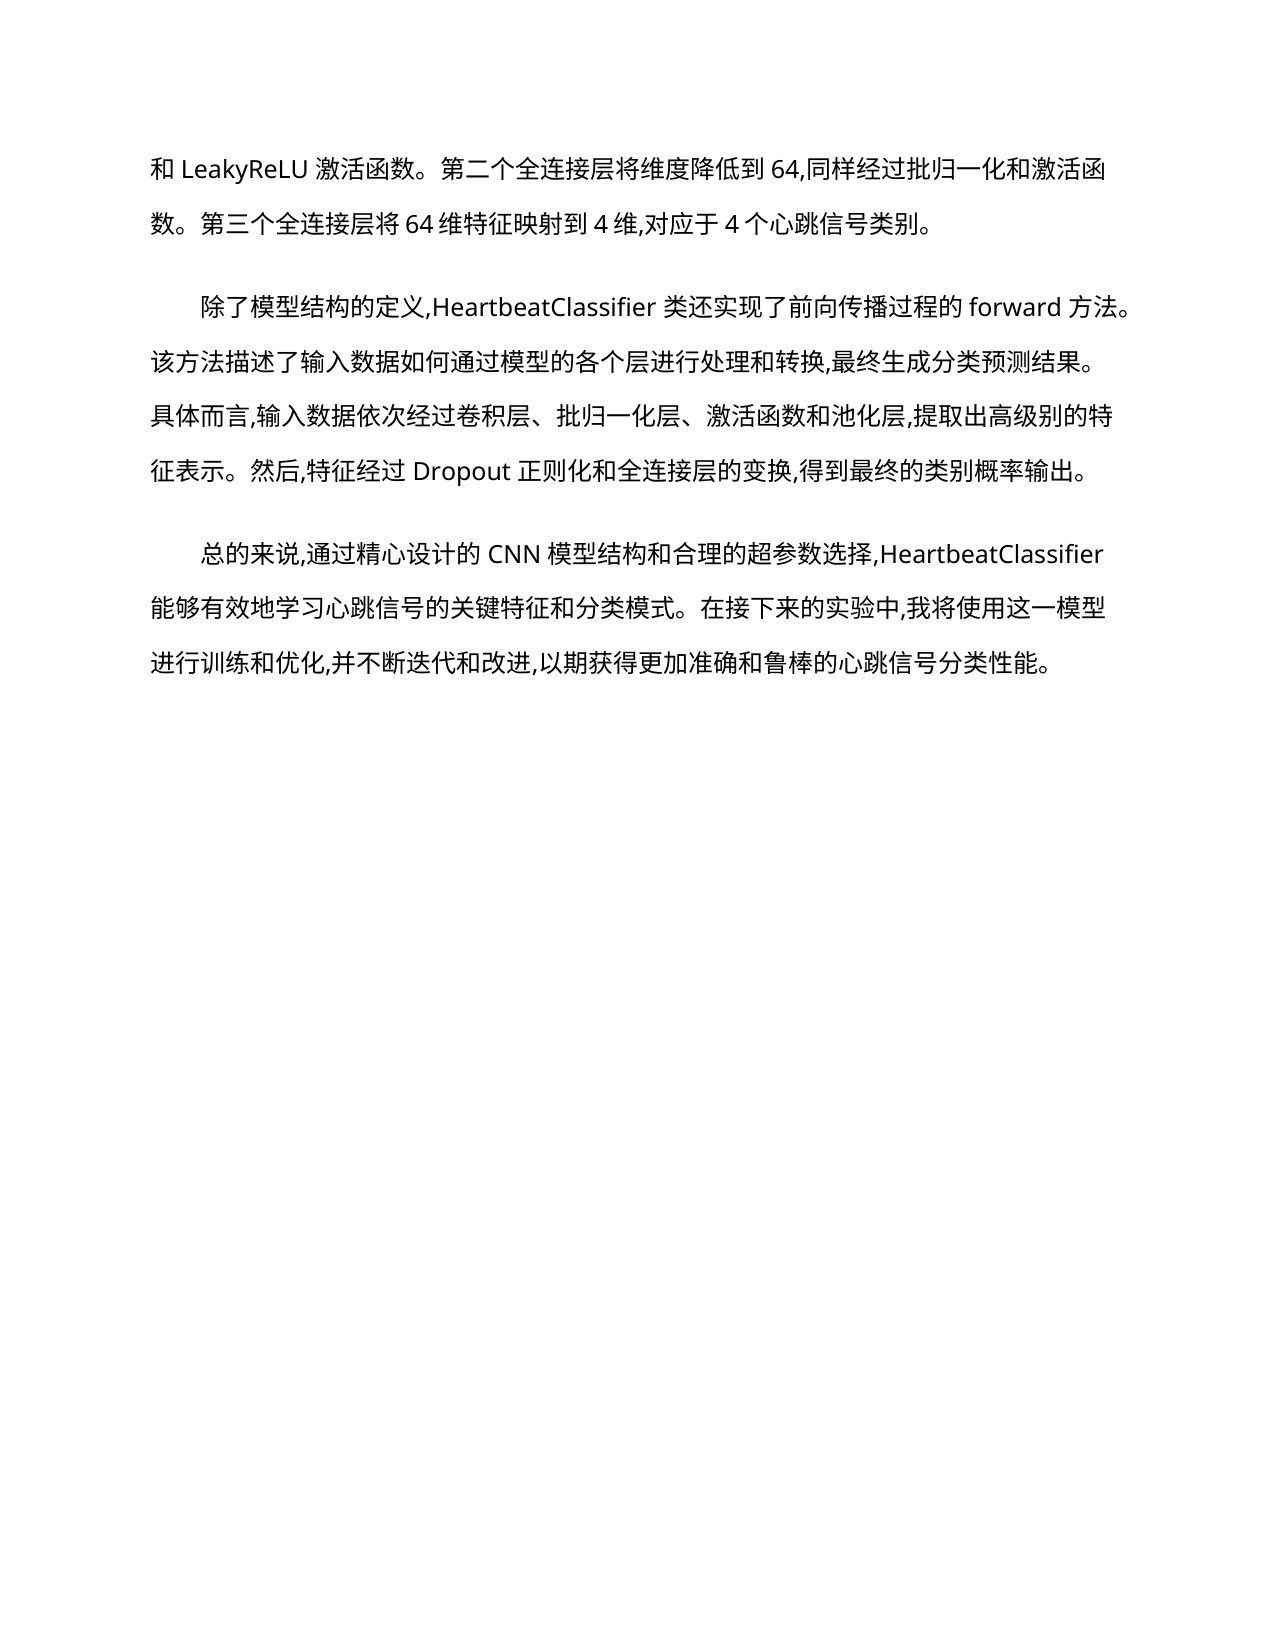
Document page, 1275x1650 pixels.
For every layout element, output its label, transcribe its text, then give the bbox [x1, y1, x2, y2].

text 总的来说,通过精心设计的 CNN 模型结构和合理的超参数选择,HeartbeatClassifier 能够有效地学习心跳信号的关键特征和分类模式。在接下来的实验中,我将使用这一模型进行训练和优化,并不断迭代和改进,以期获得更加准确和鲁棒的心跳信号分类性能。 [150, 534, 1125, 679]
text 除了模型结构的定义,HeartbeatClassifier 类还实现了前向传播过程的 forward 方法。该方法描述了输入数据如何通过模型的各个层进行处理和转换,最终生成分类预测结果。具体而言,输入数据依次经过卷积层、批归一化层、激活函数和池化层,提取出高级别的特征表示。然后,特征经过 Dropout 正则化和全连接层的变换,得到最终的类别概率输出。 [150, 288, 1125, 487]
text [150, 150, 1125, 241]
